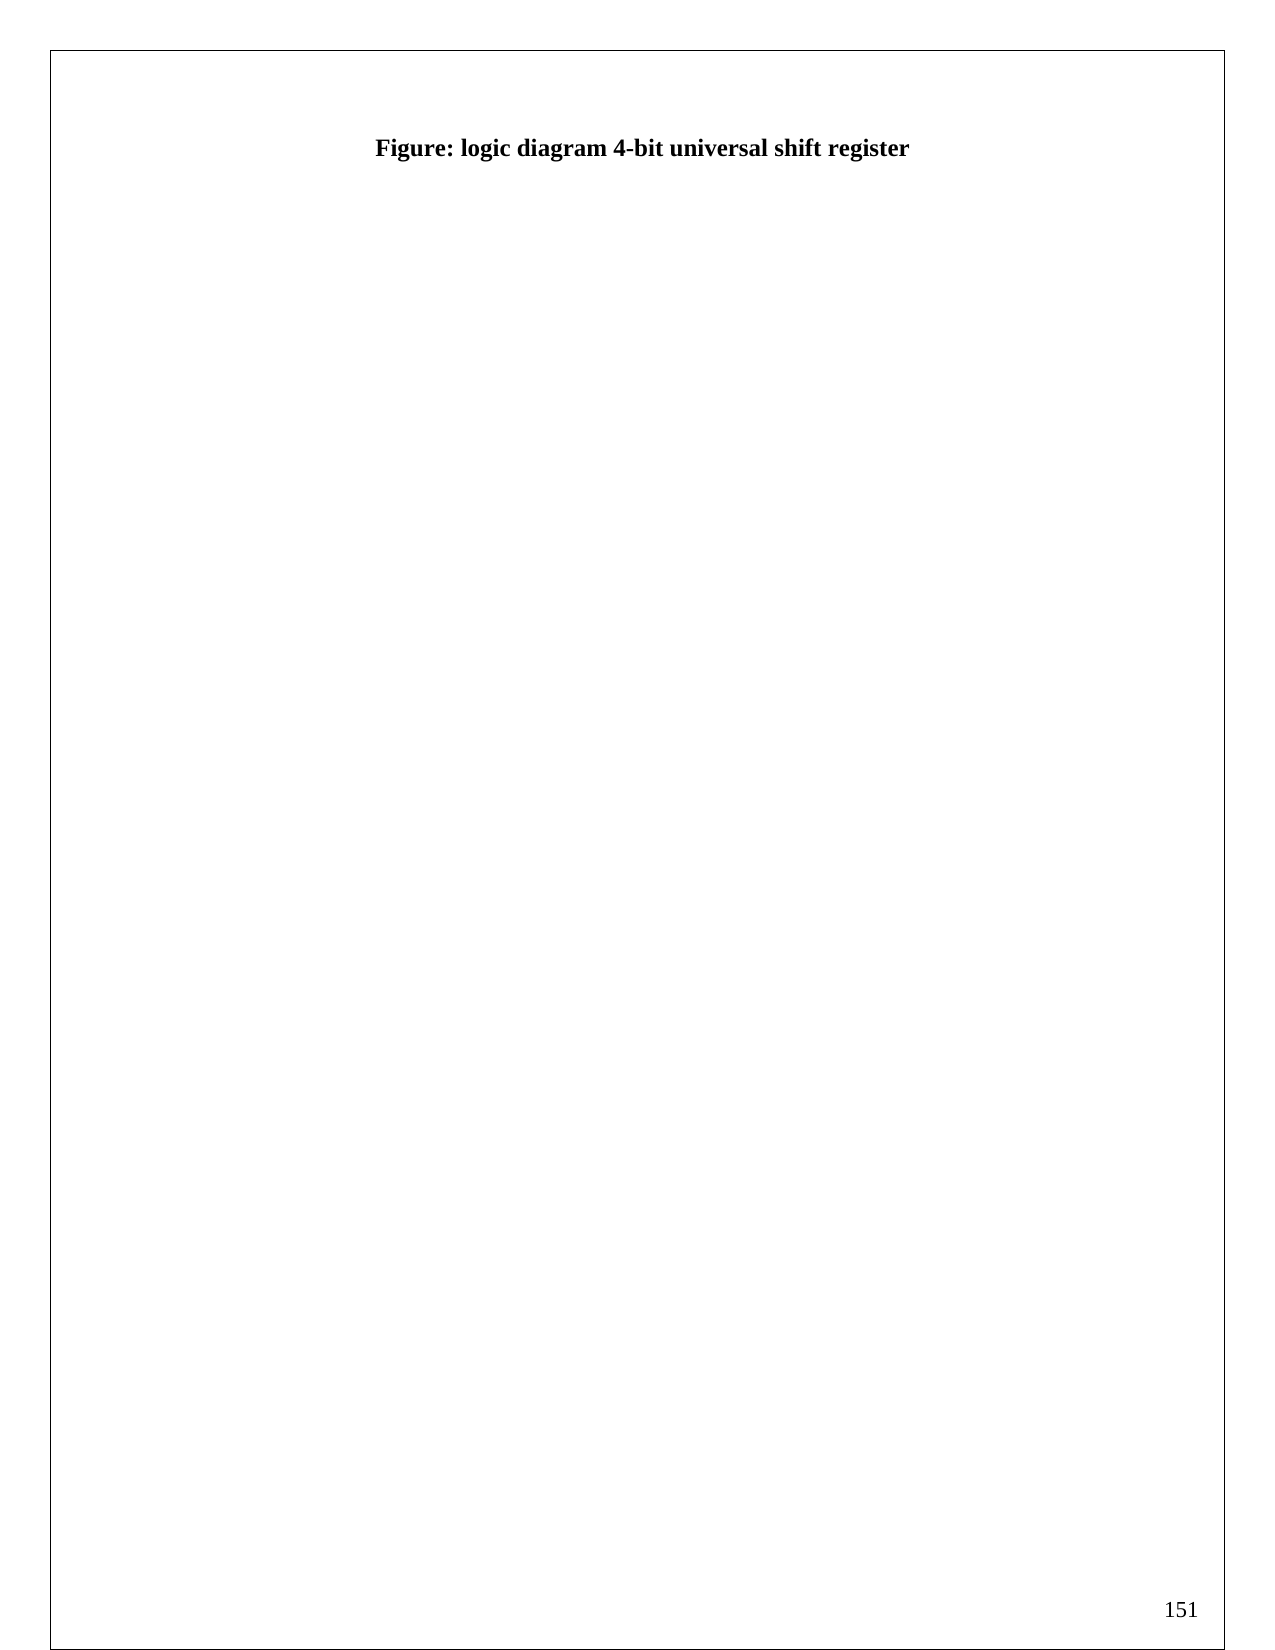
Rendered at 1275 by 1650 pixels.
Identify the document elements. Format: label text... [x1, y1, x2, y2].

text Figure: logic diagram 4-bit universal shift register [300, 133, 985, 162]
text 151 [92, 1596, 1198, 1623]
